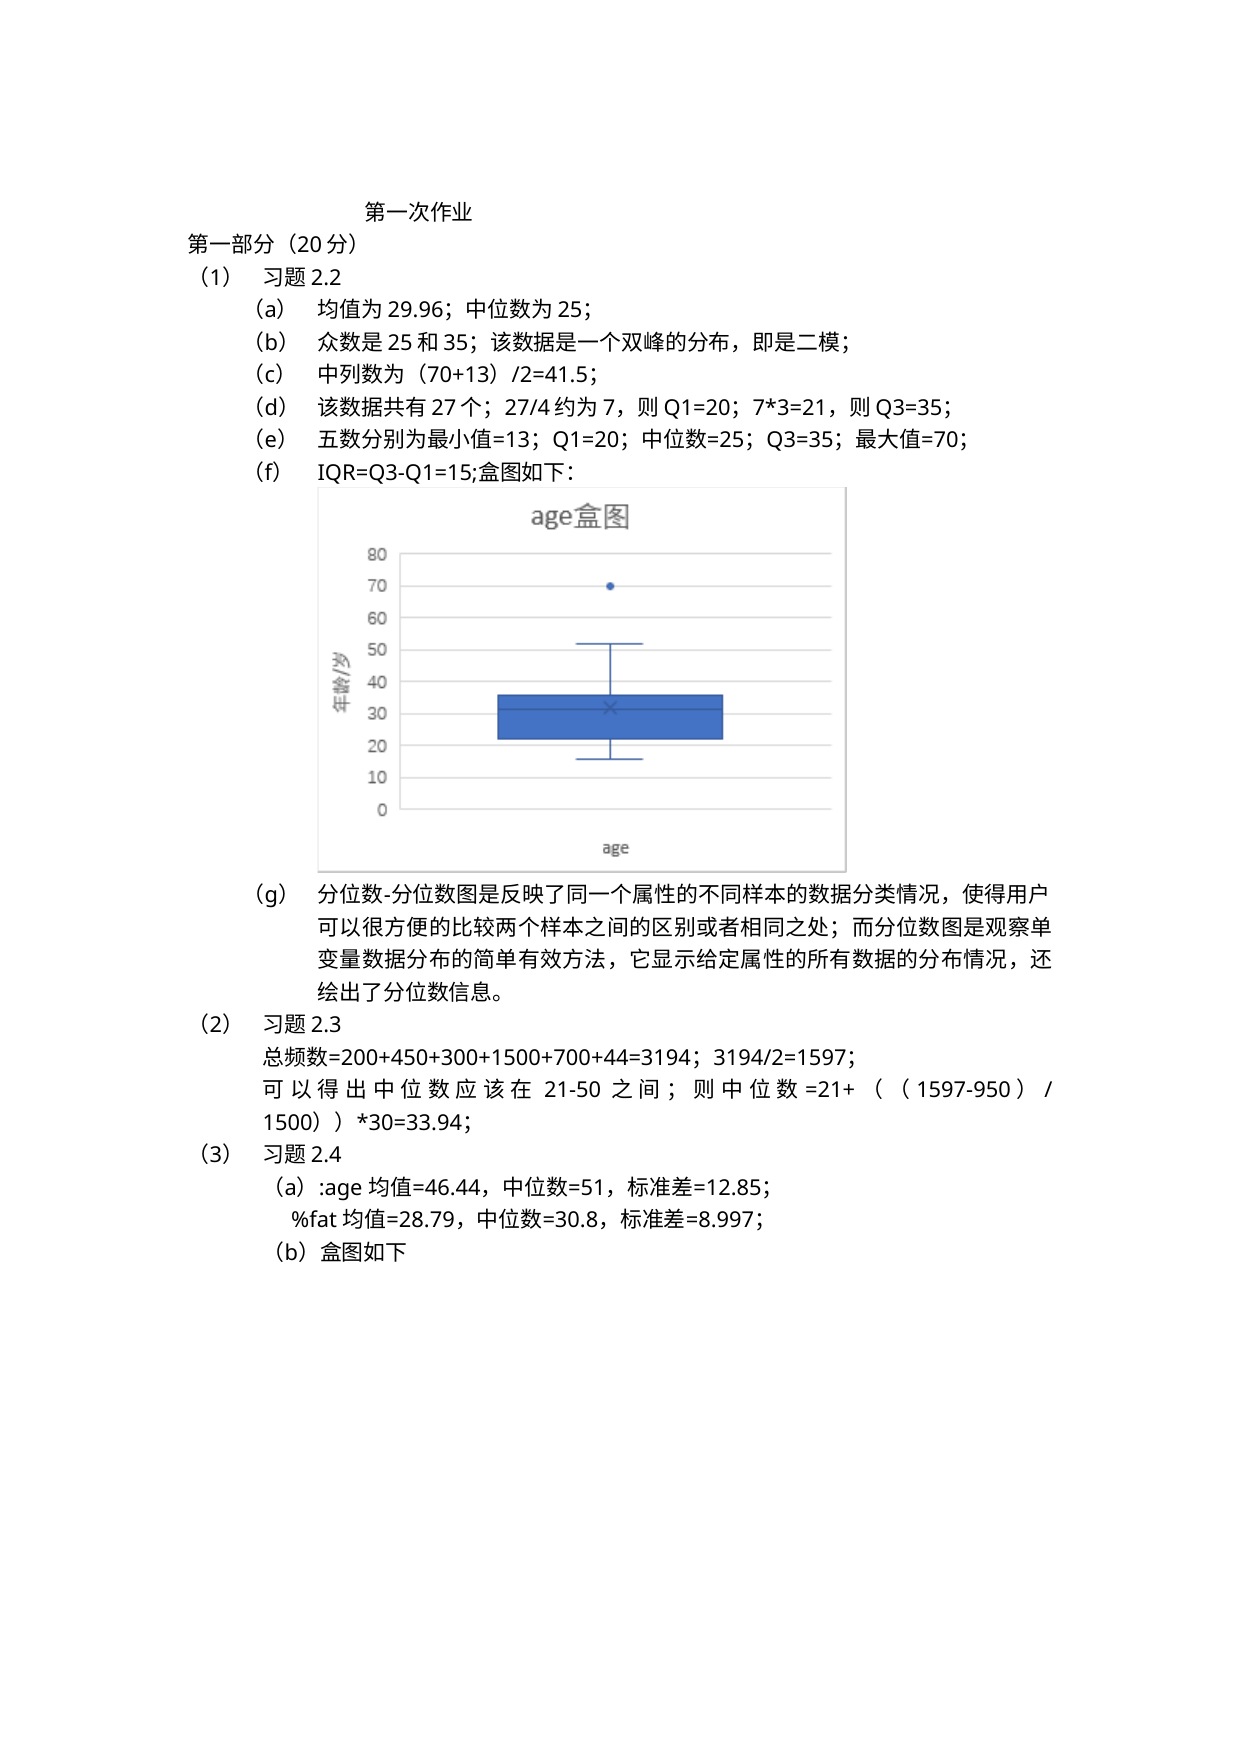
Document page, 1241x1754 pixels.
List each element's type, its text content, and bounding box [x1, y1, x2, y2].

list %fat 均值=28.79，中位数=30.8，标准差=8.997； [262, 1202, 1053, 1234]
list 众数是25和35；该数据是一个双峰的分布，即是二模； [242, 324, 1053, 357]
text 总频数=200+450+300+1500+700+44=3194；3194/2=1597； [262, 1039, 1053, 1072]
picture [317, 487, 848, 874]
list IQR=Q3-Q1=15;盒图如下： [242, 454, 1053, 487]
list 习题2.4 [187, 1137, 1053, 1169]
text 第一部分（20分） [187, 227, 1053, 259]
text 第一次作业 [187, 194, 1053, 227]
list 均值为29.96；中位数为25； [242, 292, 1053, 324]
list 习题2.2 [187, 259, 1053, 292]
list （a）:age 均值=46.44，中位数=51，标准差=12.85； [262, 1169, 1053, 1202]
list 该数据共有27个；27/4约为7，则Q1=20；7*3=21，则Q3=35； [242, 389, 1053, 422]
list （b）盒图如下 [262, 1234, 1053, 1267]
list 中列数为（70+13）/2=41.5； [242, 357, 1053, 389]
list 习题2.3 [187, 1007, 1053, 1039]
list 五数分别为最小值=13；Q1=20；中位数=25；Q3=35；最大值=70； [242, 422, 1053, 454]
text 可以得出中位数应该在21-50之间；则中位数=21+（（1597-950）/1500））*30=33.94； [262, 1072, 1053, 1137]
list 分位数-分位数图是反映了同一个属性的不同样本的数据分类情况，使得用户可以很方便的比较两个样本之间的区别或者相同之处；而分位数图是观察单变量数据分布的简单有效方法，它显示给定属性的所有数据的分布情况，还绘出了分位数信息。 [242, 877, 1053, 1007]
